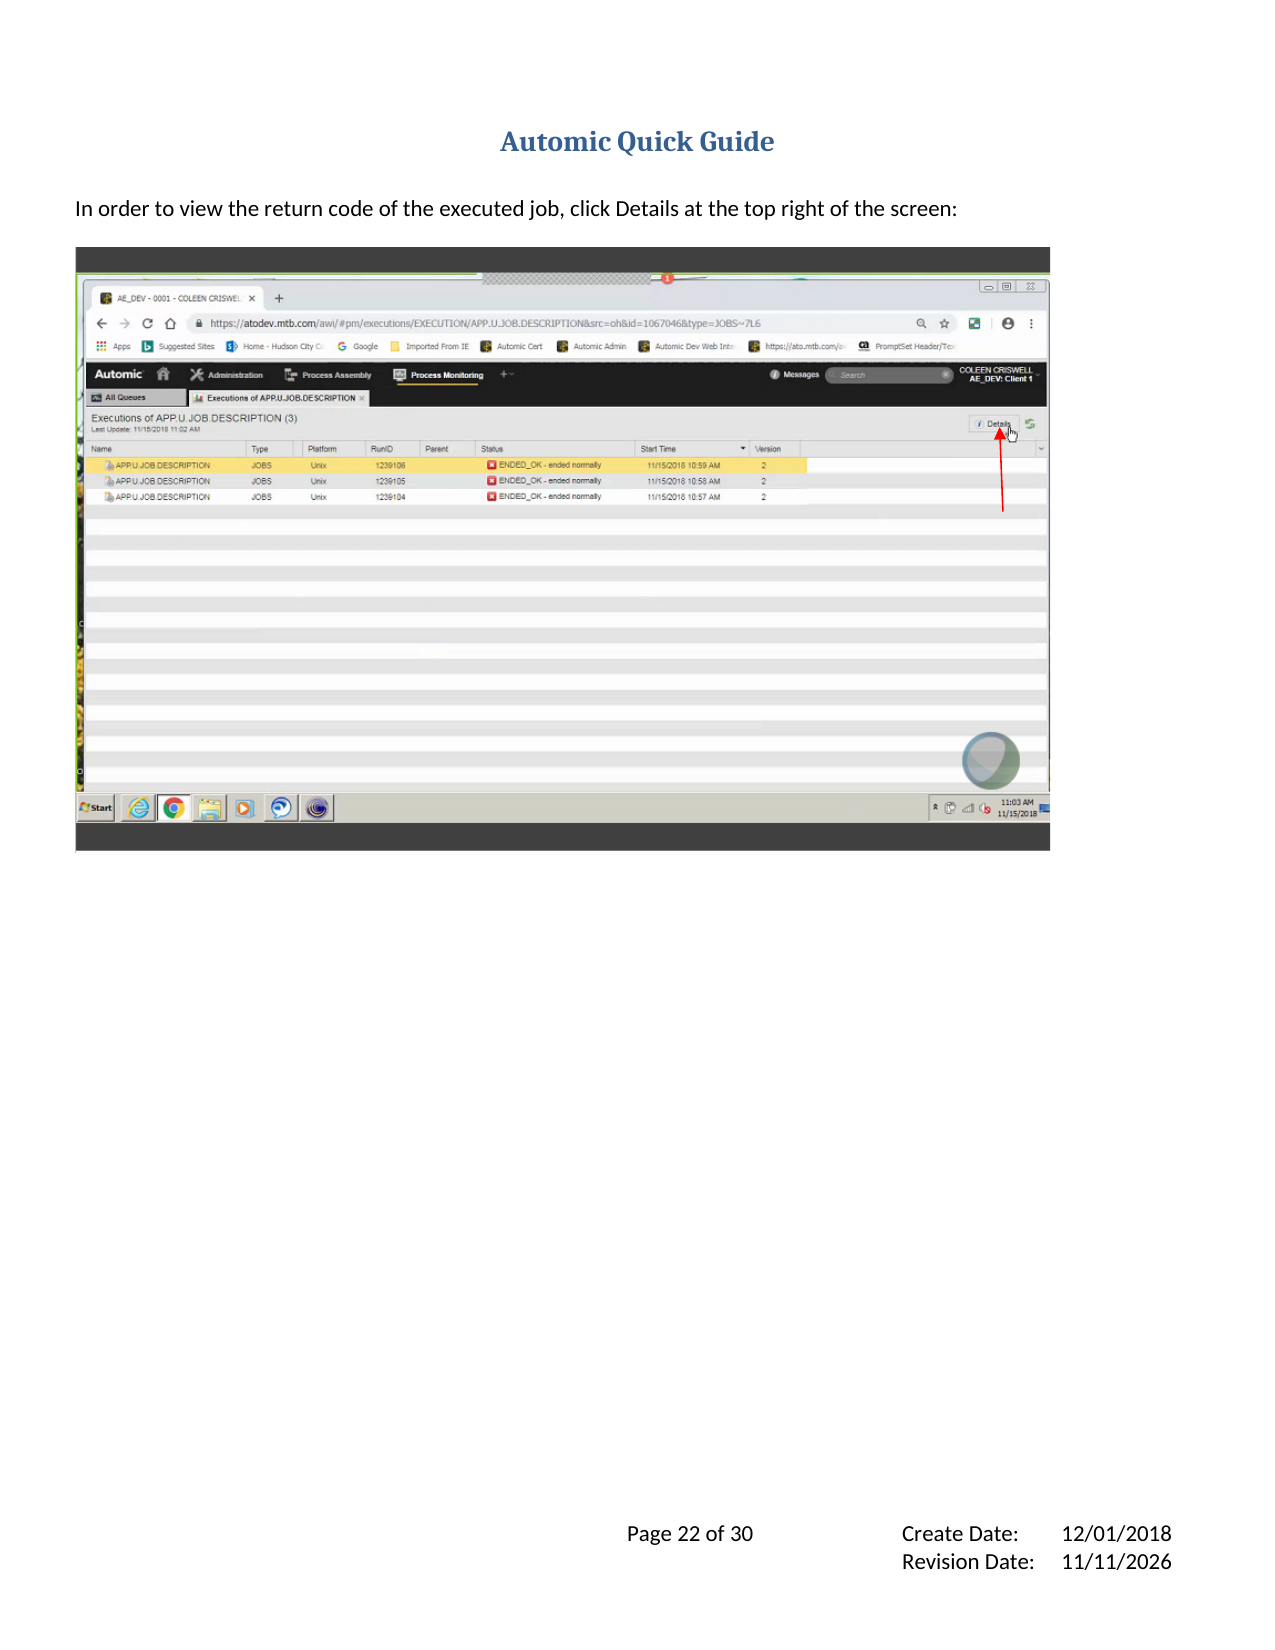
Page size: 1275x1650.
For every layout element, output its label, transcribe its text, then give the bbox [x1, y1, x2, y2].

picture [75, 247, 1050, 853]
text In order to view the return code of the executed job, click Details at the top right of the screen: [75, 194, 1200, 222]
